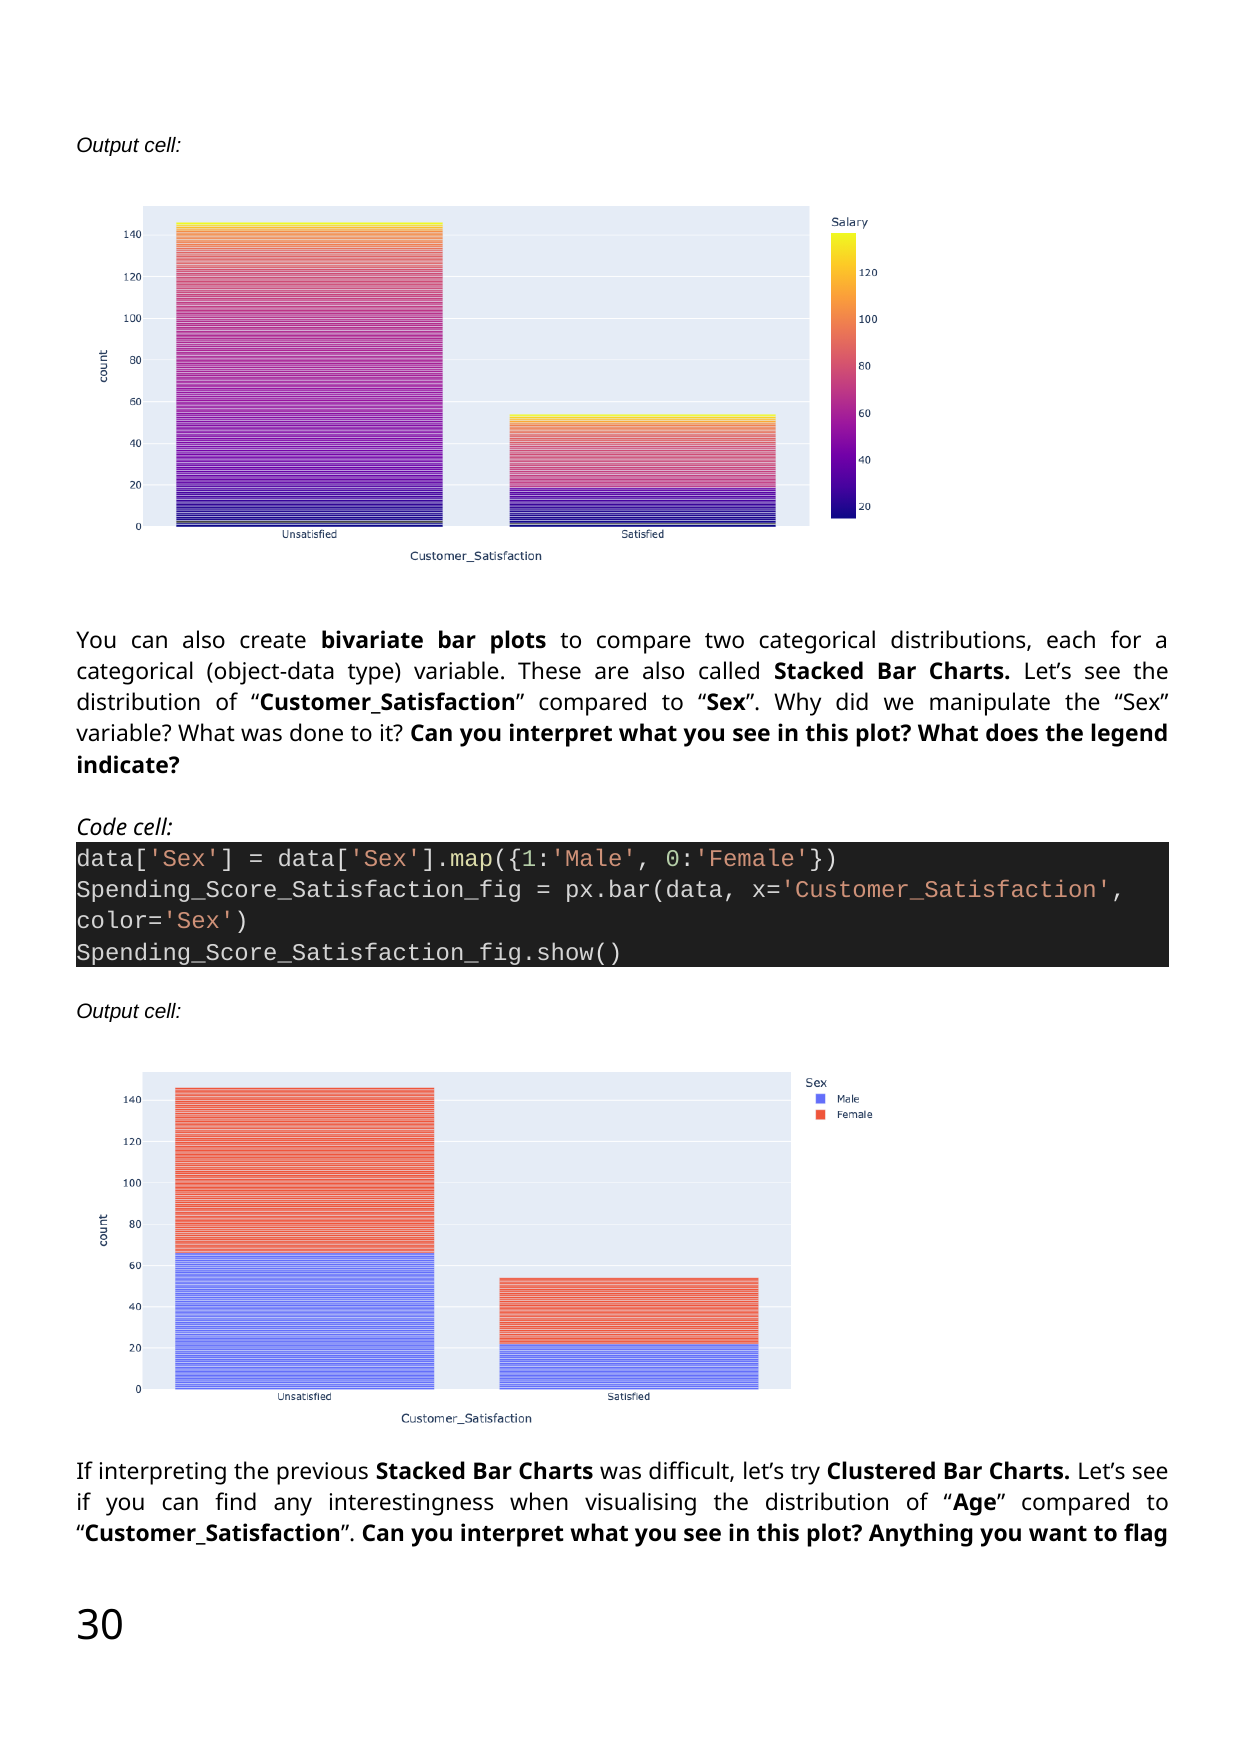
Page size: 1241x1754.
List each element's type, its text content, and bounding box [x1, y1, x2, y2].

text You can also create bivariate bar plots to compare two categorical distributions, each for a categorical (object-data type) variable. These are also called Stacked Bar Charts. Let’s see the distribution of “Customer_Satisfaction” compared to “Sex”. Why did we manipulate the “Sex” variable? What was done to it? Can you interpret what you see in this plot? What does the legend indicate? [76, 624, 1169, 780]
text Spending_Score_Satisfaction_fig.show() [76, 936, 1169, 967]
picture [76, 1022, 887, 1455]
text Code cell: [76, 811, 1169, 842]
picture [76, 156, 893, 593]
text Output cell: [76, 133, 1169, 157]
text data['Sex'] = data['Sex'].map({1:'Male', 0:'Female'}) [76, 842, 1169, 874]
text Output cell: [76, 999, 1169, 1023]
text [76, 1455, 1169, 1549]
text Spending_Score_Satisfaction_fig = px.bar(data, x='Customer_Satisfaction', color='Sex') [76, 874, 1169, 936]
